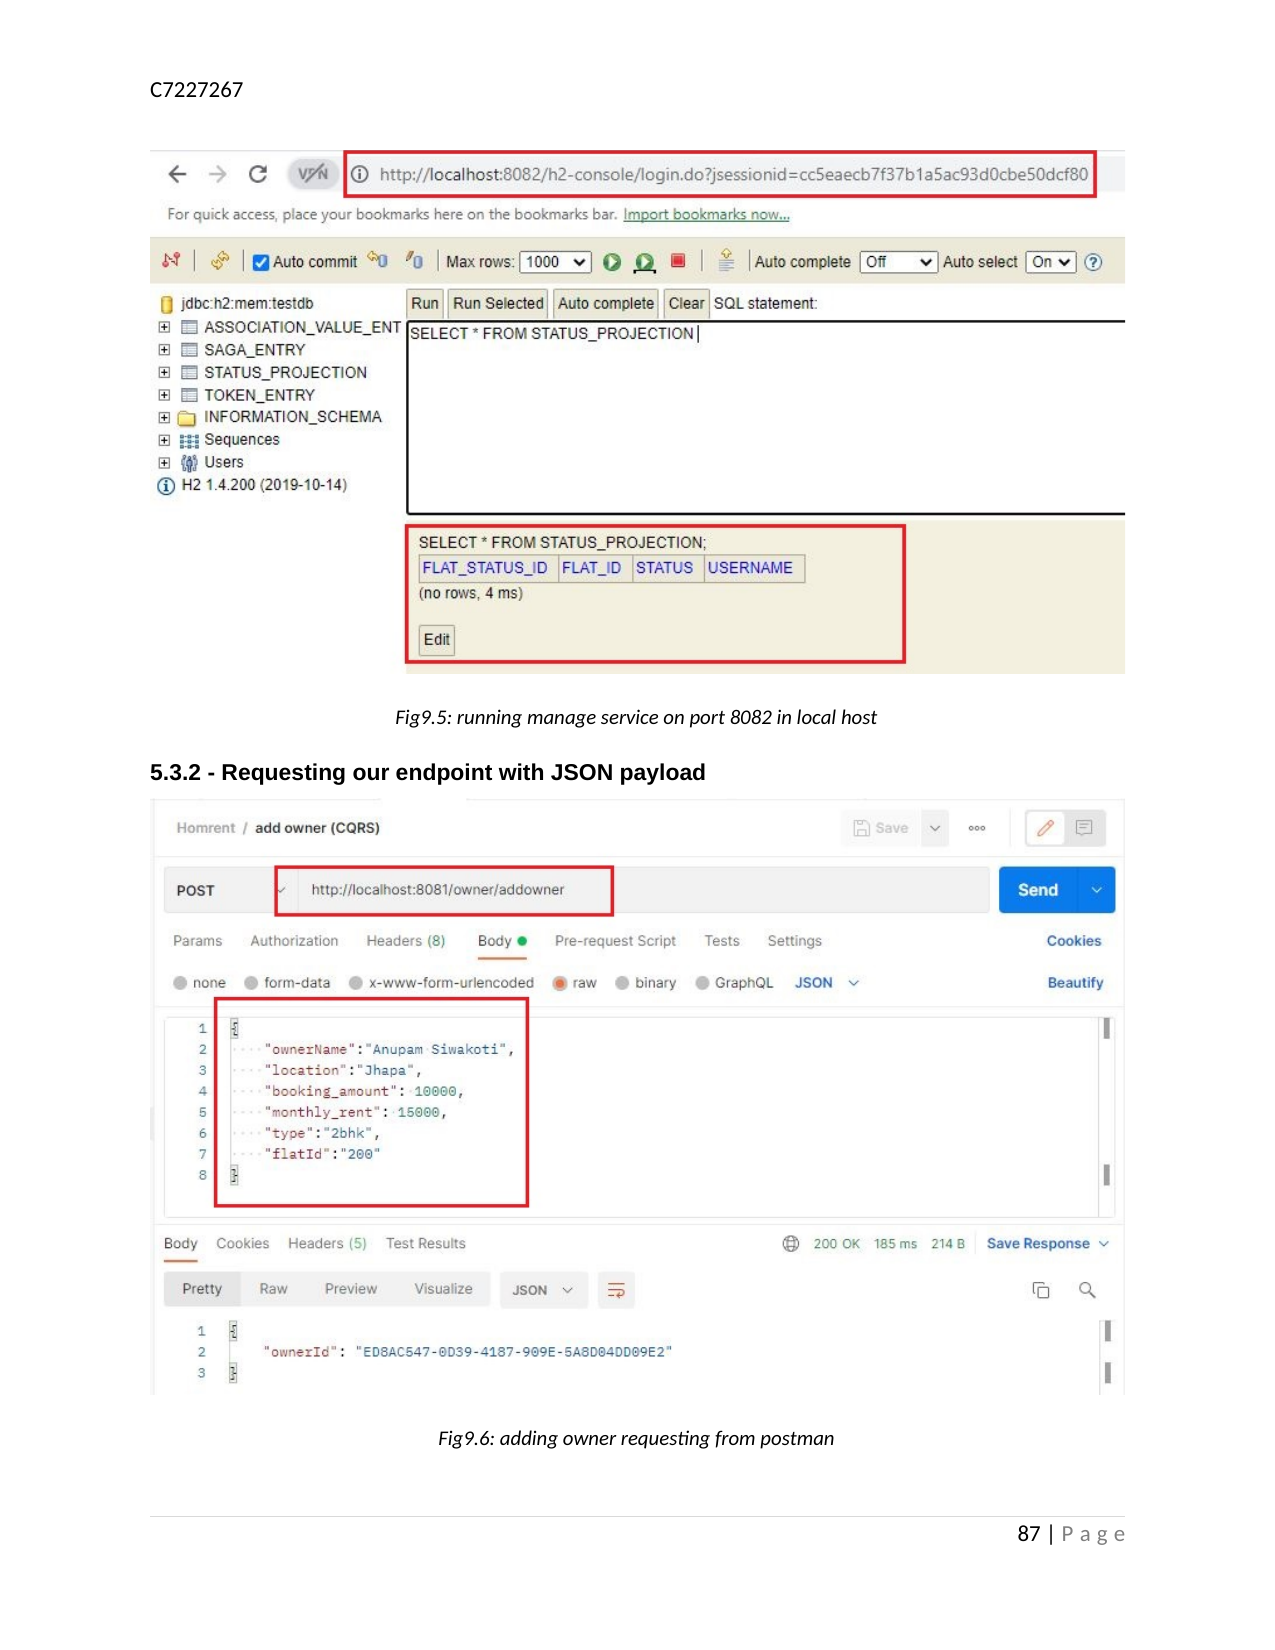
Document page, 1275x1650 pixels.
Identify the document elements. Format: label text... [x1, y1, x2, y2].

picture [150, 150, 1125, 674]
picture [150, 798, 1125, 1395]
text Fig9.6: adding owner requesting from postman [150, 1425, 1125, 1450]
subtitle 5.3.2 - Requesting our endpoint with JSON payload [150, 759, 1125, 785]
text Fig9.5: running manage service on port 8082 in local host [150, 704, 1125, 729]
